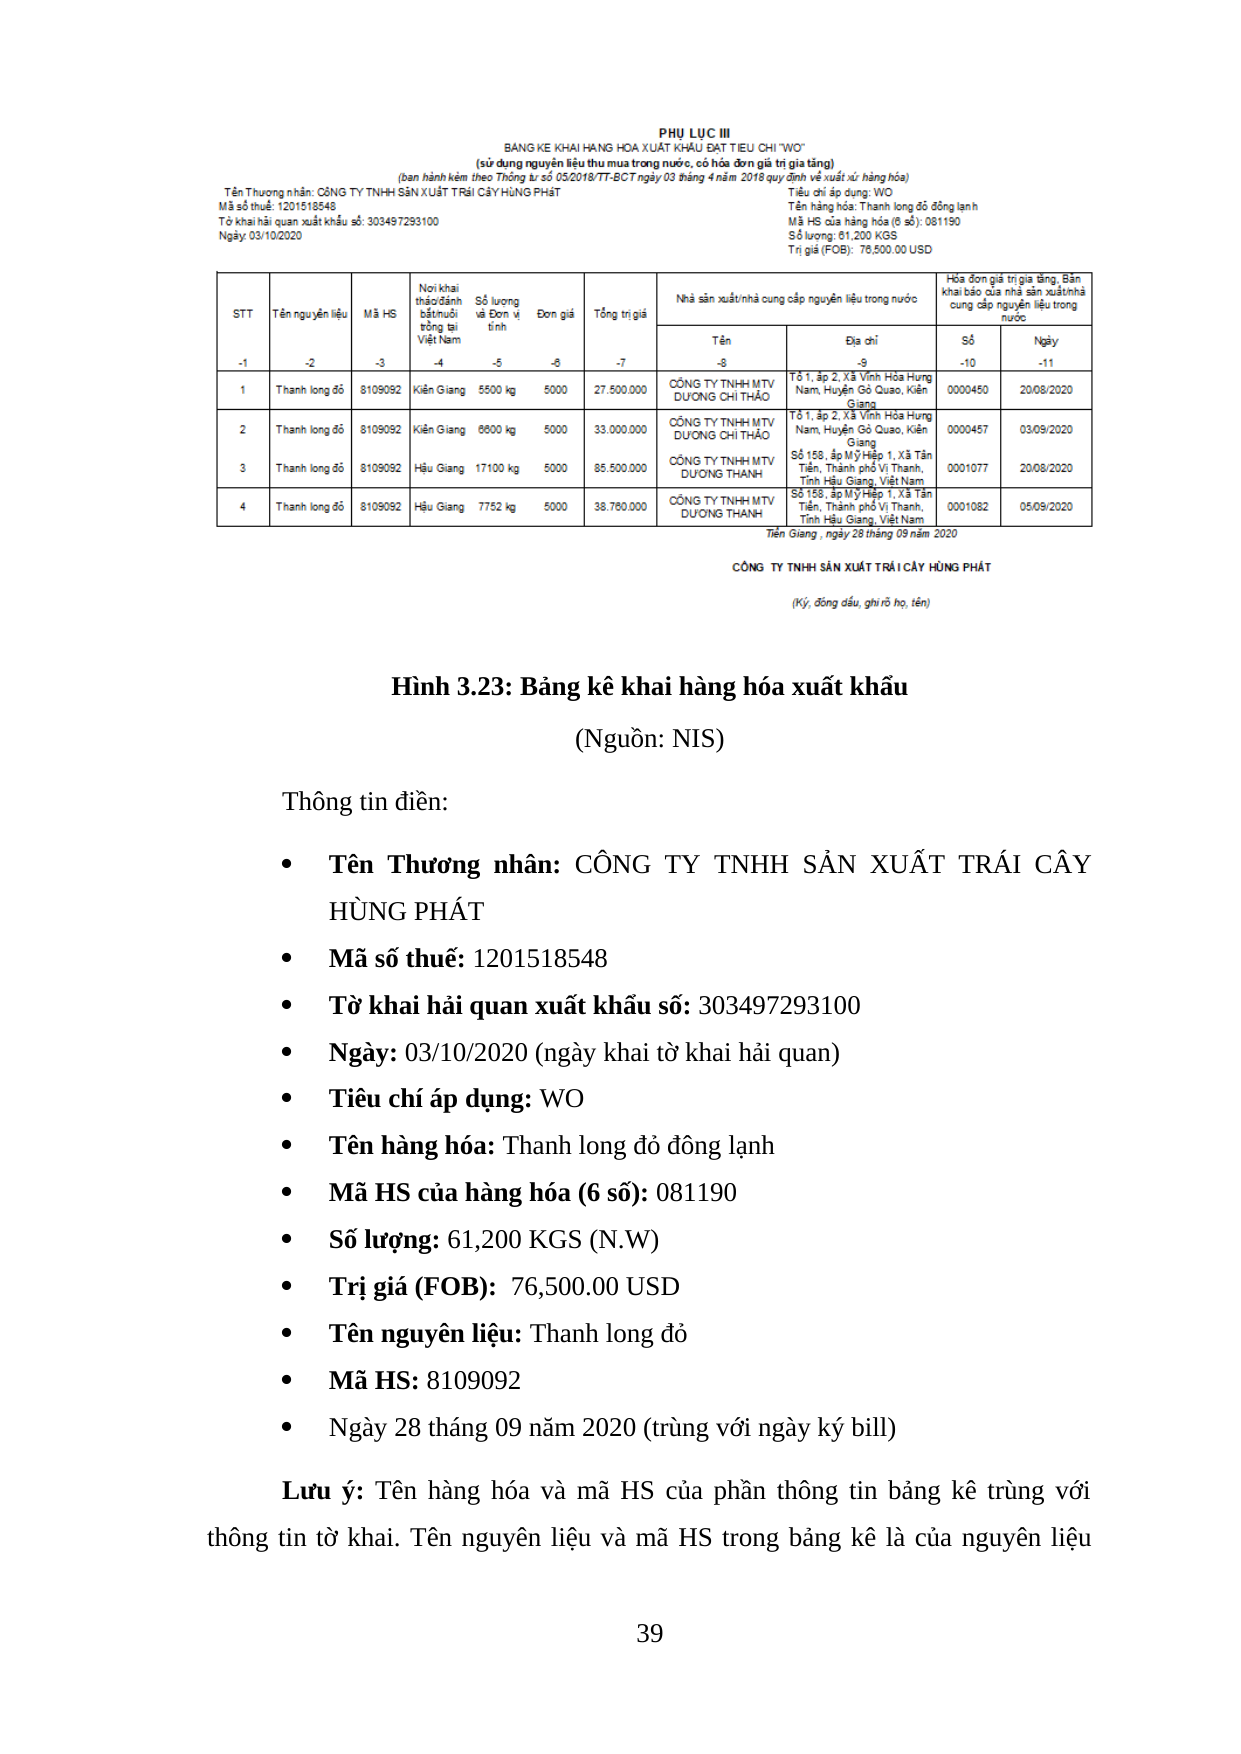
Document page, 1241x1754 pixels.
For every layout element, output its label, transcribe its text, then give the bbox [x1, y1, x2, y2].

list Ngày: 03/10/2020 (ngày khai tờ khai hải quan) [282, 1036, 1092, 1067]
list Mã HS: 8109092 [282, 1364, 1092, 1395]
list Ngày 28 tháng 09 năm 2020 (trùng với ngày ký bill) [282, 1411, 1092, 1442]
list Tên hàng hóa: Thanh long đỏ đông lạnh [282, 1129, 1092, 1161]
list Số lượng: 61,200 KGS (N.W) [282, 1223, 1092, 1254]
list Tên Thương nhân: CÔNG TY TNHH SẢN XUẤT TRÁI CÂY HÙNG PHÁT [282, 848, 1092, 926]
list Tờ khai hải quan xuất khẩu số: 303497293100 [282, 989, 1092, 1020]
list Tên nguyên liệu: Thanh long đỏ [282, 1317, 1092, 1348]
list Tiêu chí áp dụng: WO [282, 1083, 1092, 1114]
list Mã số thuế: 1201518548 [282, 942, 1092, 973]
text Thông tin điền: [207, 785, 1092, 816]
list Trị giá (FOB): 76,500.00 USD [282, 1270, 1092, 1301]
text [207, 1474, 1092, 1552]
text (Nguồn: NIS) [207, 722, 1092, 753]
picture [206, 118, 1115, 638]
list Mã HS của hàng hóa (6 số): 081190 [282, 1176, 1092, 1208]
